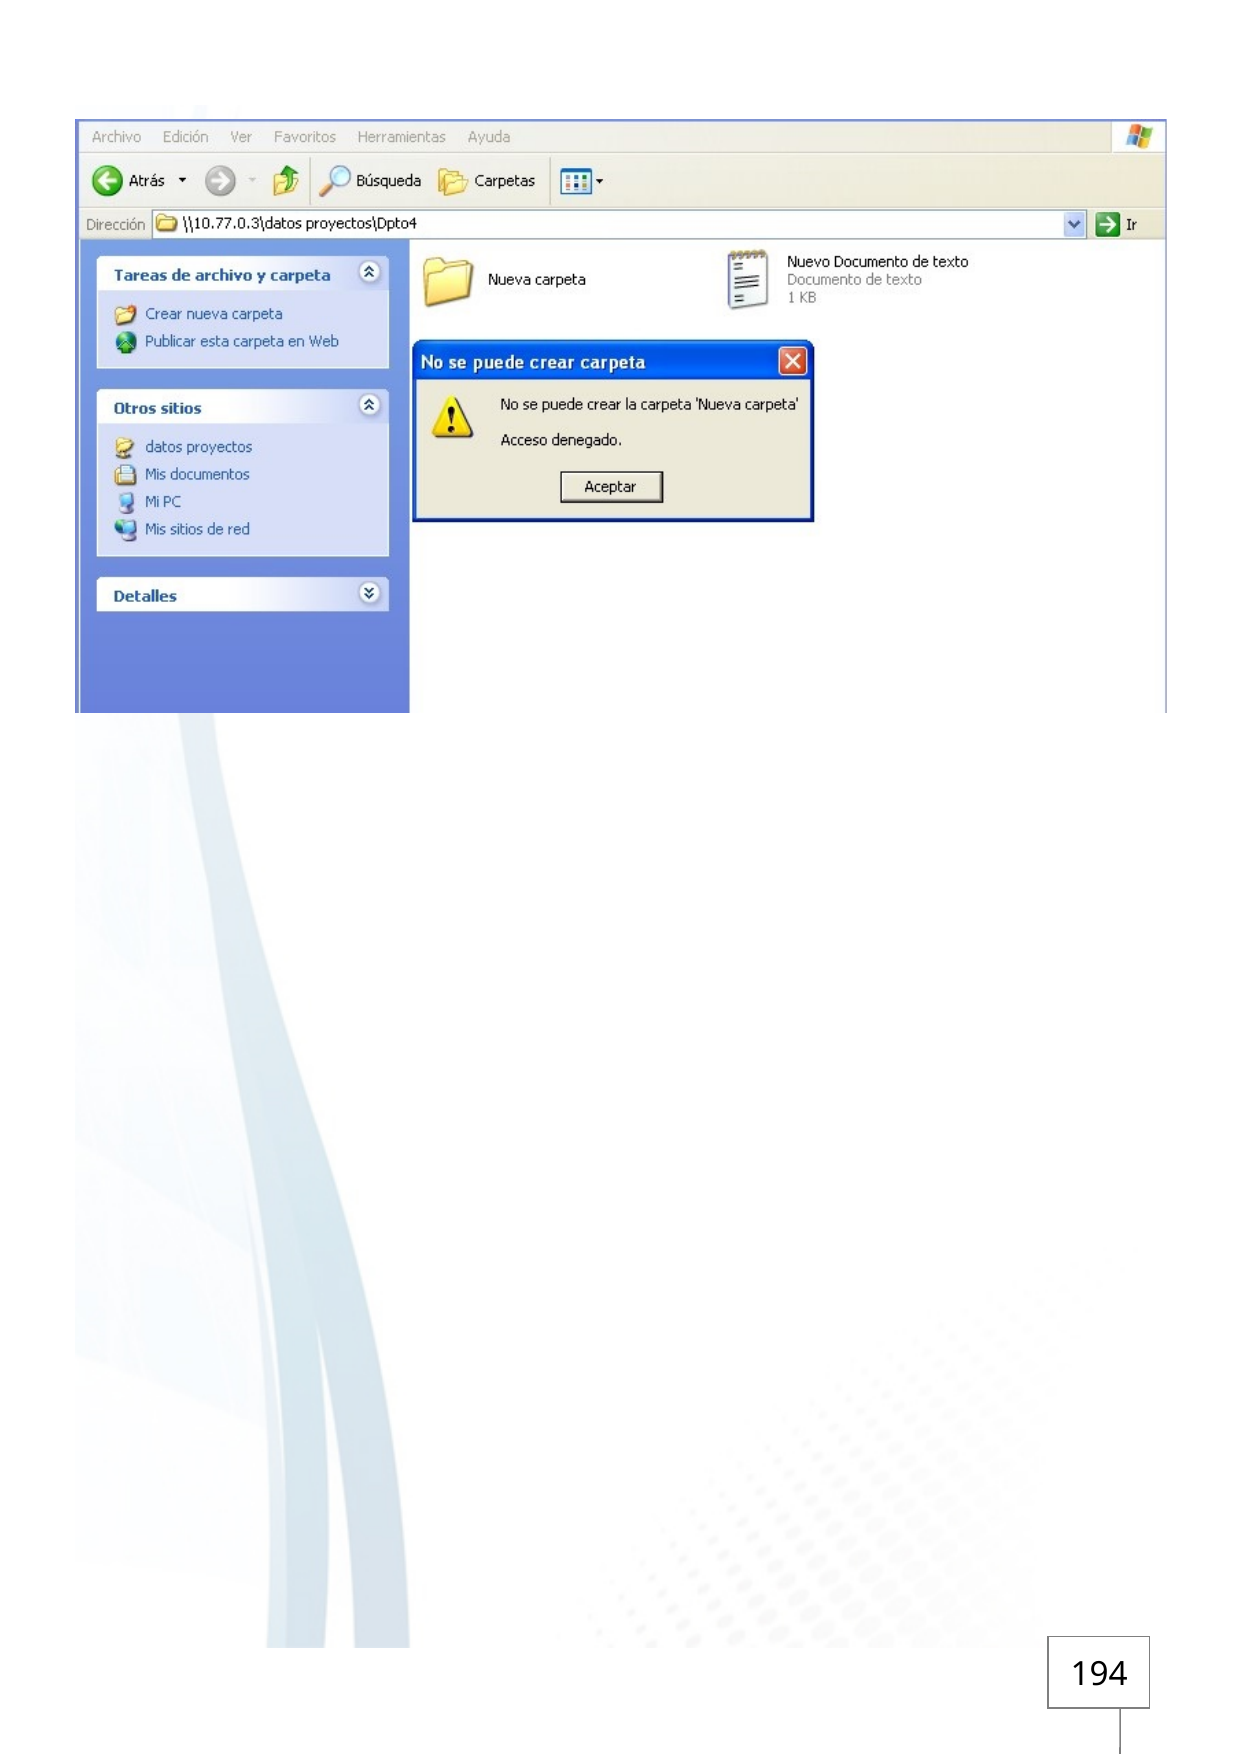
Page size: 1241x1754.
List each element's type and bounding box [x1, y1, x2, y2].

picture [1049, 1637, 1149, 1648]
picture [75, 105, 1167, 1648]
